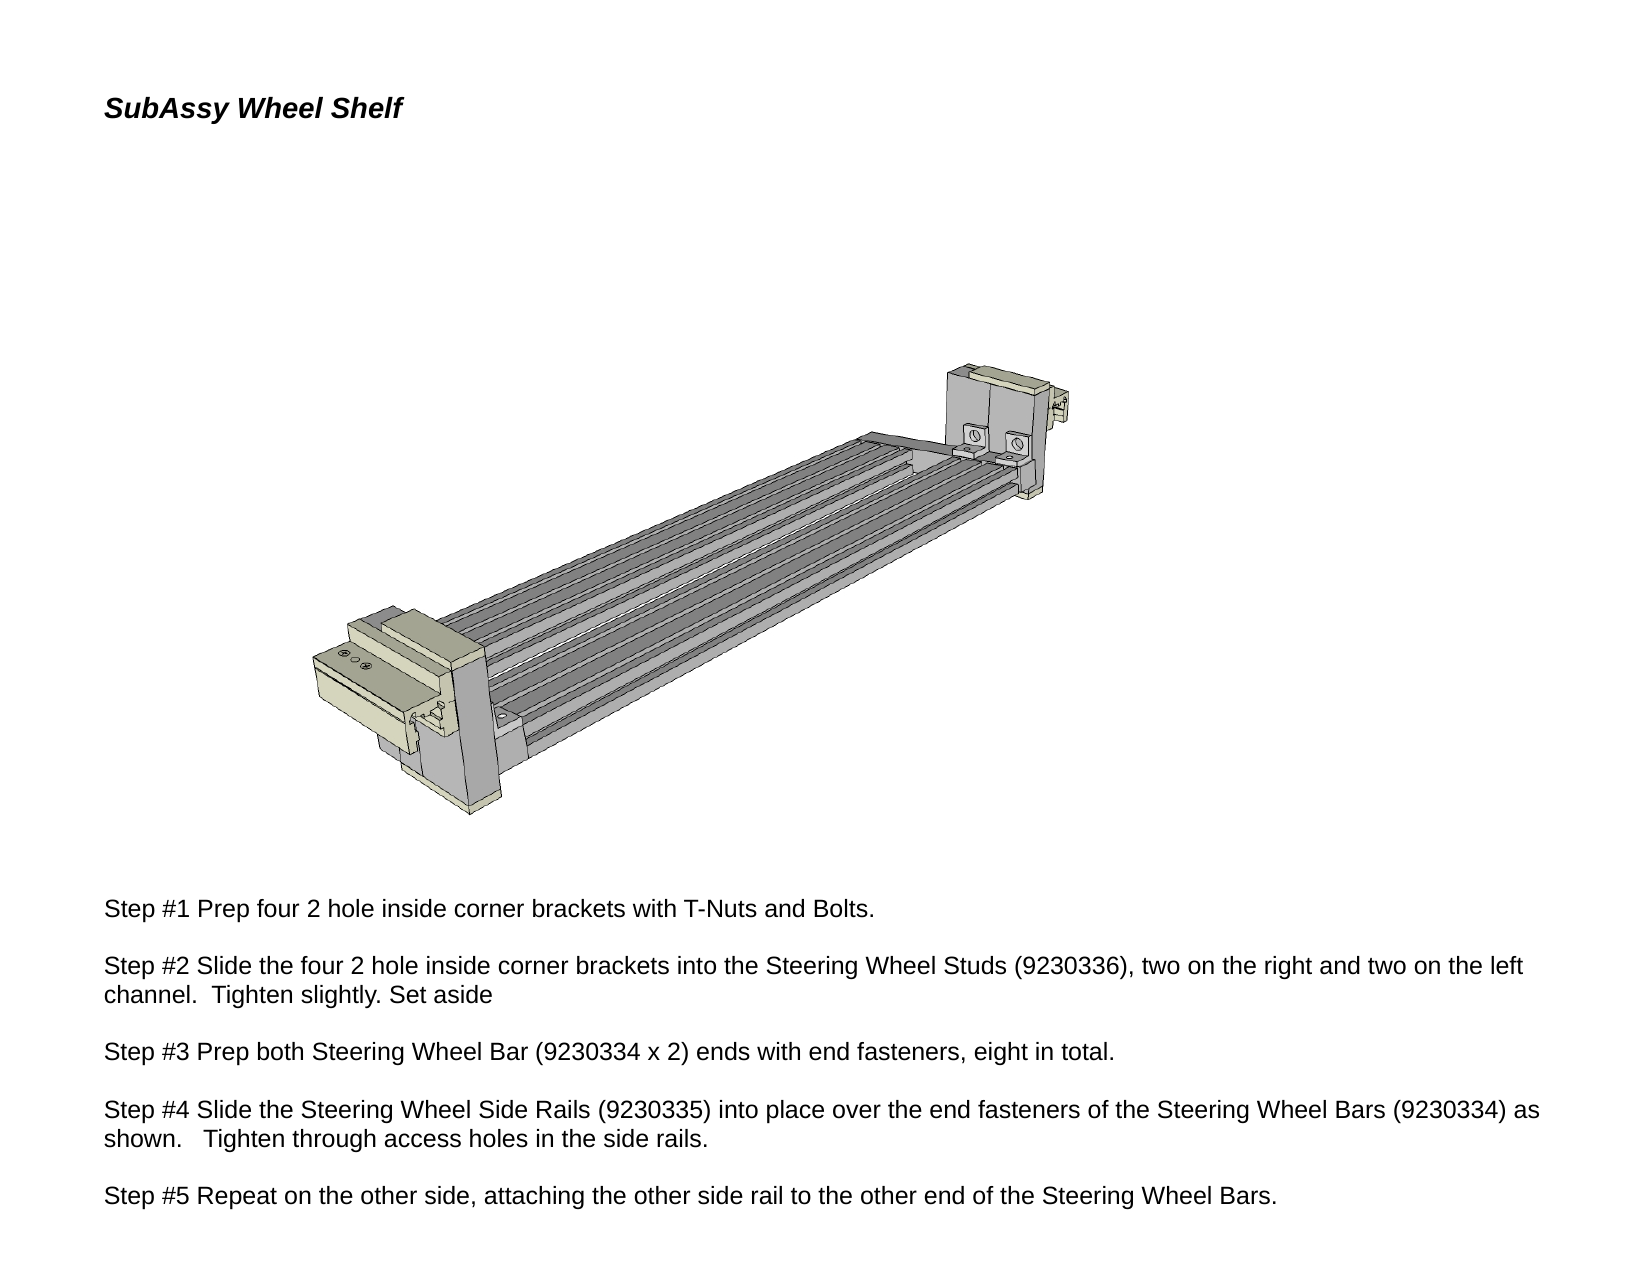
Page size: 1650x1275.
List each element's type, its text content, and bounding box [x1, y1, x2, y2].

picture [30, 130, 1620, 894]
text Step #2 Slide the four 2 hole inside corner brackets into the Steering Wheel Studs (9230336), two on the right and two on the left channel. Tighten slightly. Set aside [103, 951, 1620, 1009]
subtitle SubAssy Wheel Shelf [30, 91, 1620, 125]
text Step #4 Slide the Steering Wheel Side Rails (9230335) into place over the end fasteners of the Steering Wheel Bars (9230334) as shown. Tighten through access holes in the side rails. [103, 1095, 1620, 1152]
text Step #5 Repeat on the other side, attaching the other side rail to the other end of the Steering Wheel Bars. [103, 1181, 1620, 1210]
text Step #3 Prep both Steering Wheel Bar (9230334 x 2) ends with end fasteners, eight in total. [103, 1037, 1620, 1066]
text Step #1 Prep four 2 hole inside corner brackets with T-Nuts and Bolts. [30, 894, 1620, 922]
